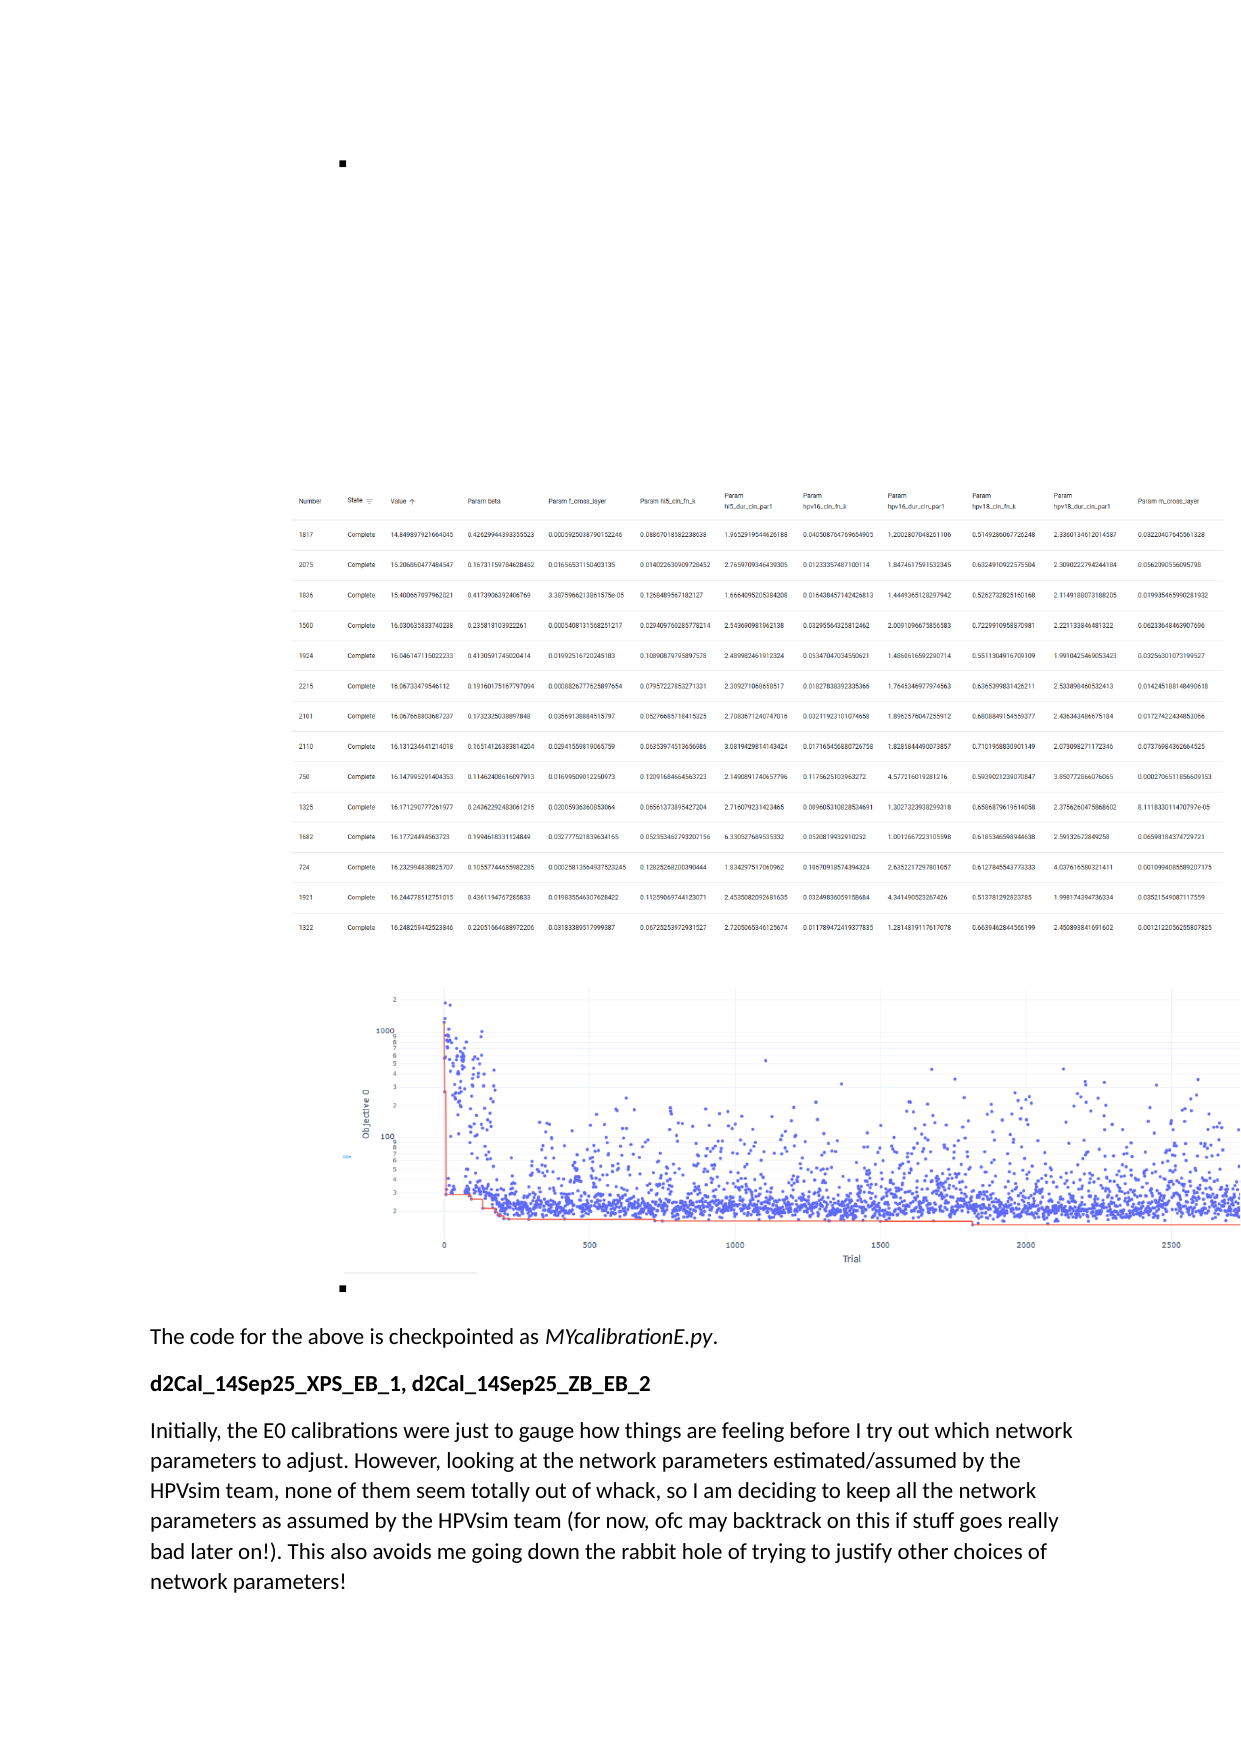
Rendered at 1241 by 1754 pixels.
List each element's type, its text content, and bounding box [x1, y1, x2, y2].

text Initially, the E0 calibrations were just to gauge how things are feeling before I try out which network parameters to adjust. However, looking at the network parameters estimated/assumed by the HPVsim team, none of them seem totally out of whack, so I am deciding to keep all the network parameters as assumed by the HPVsim team (for now, ofc may backtrack on this if stuff goes really bad later on!). This also avoids me going down the rabbit hole of trying to justify other choices of network parameters! [150, 1416, 1090, 1595]
text The code for the above is checkpointed as MYcalibrationE.py. [150, 1322, 1090, 1350]
text d2Cal_14Sep25_XPS_EB_1, d2Cal_14Sep25_ZB_EB_2 [150, 1369, 1090, 1397]
picture [286, 482, 1241, 1274]
